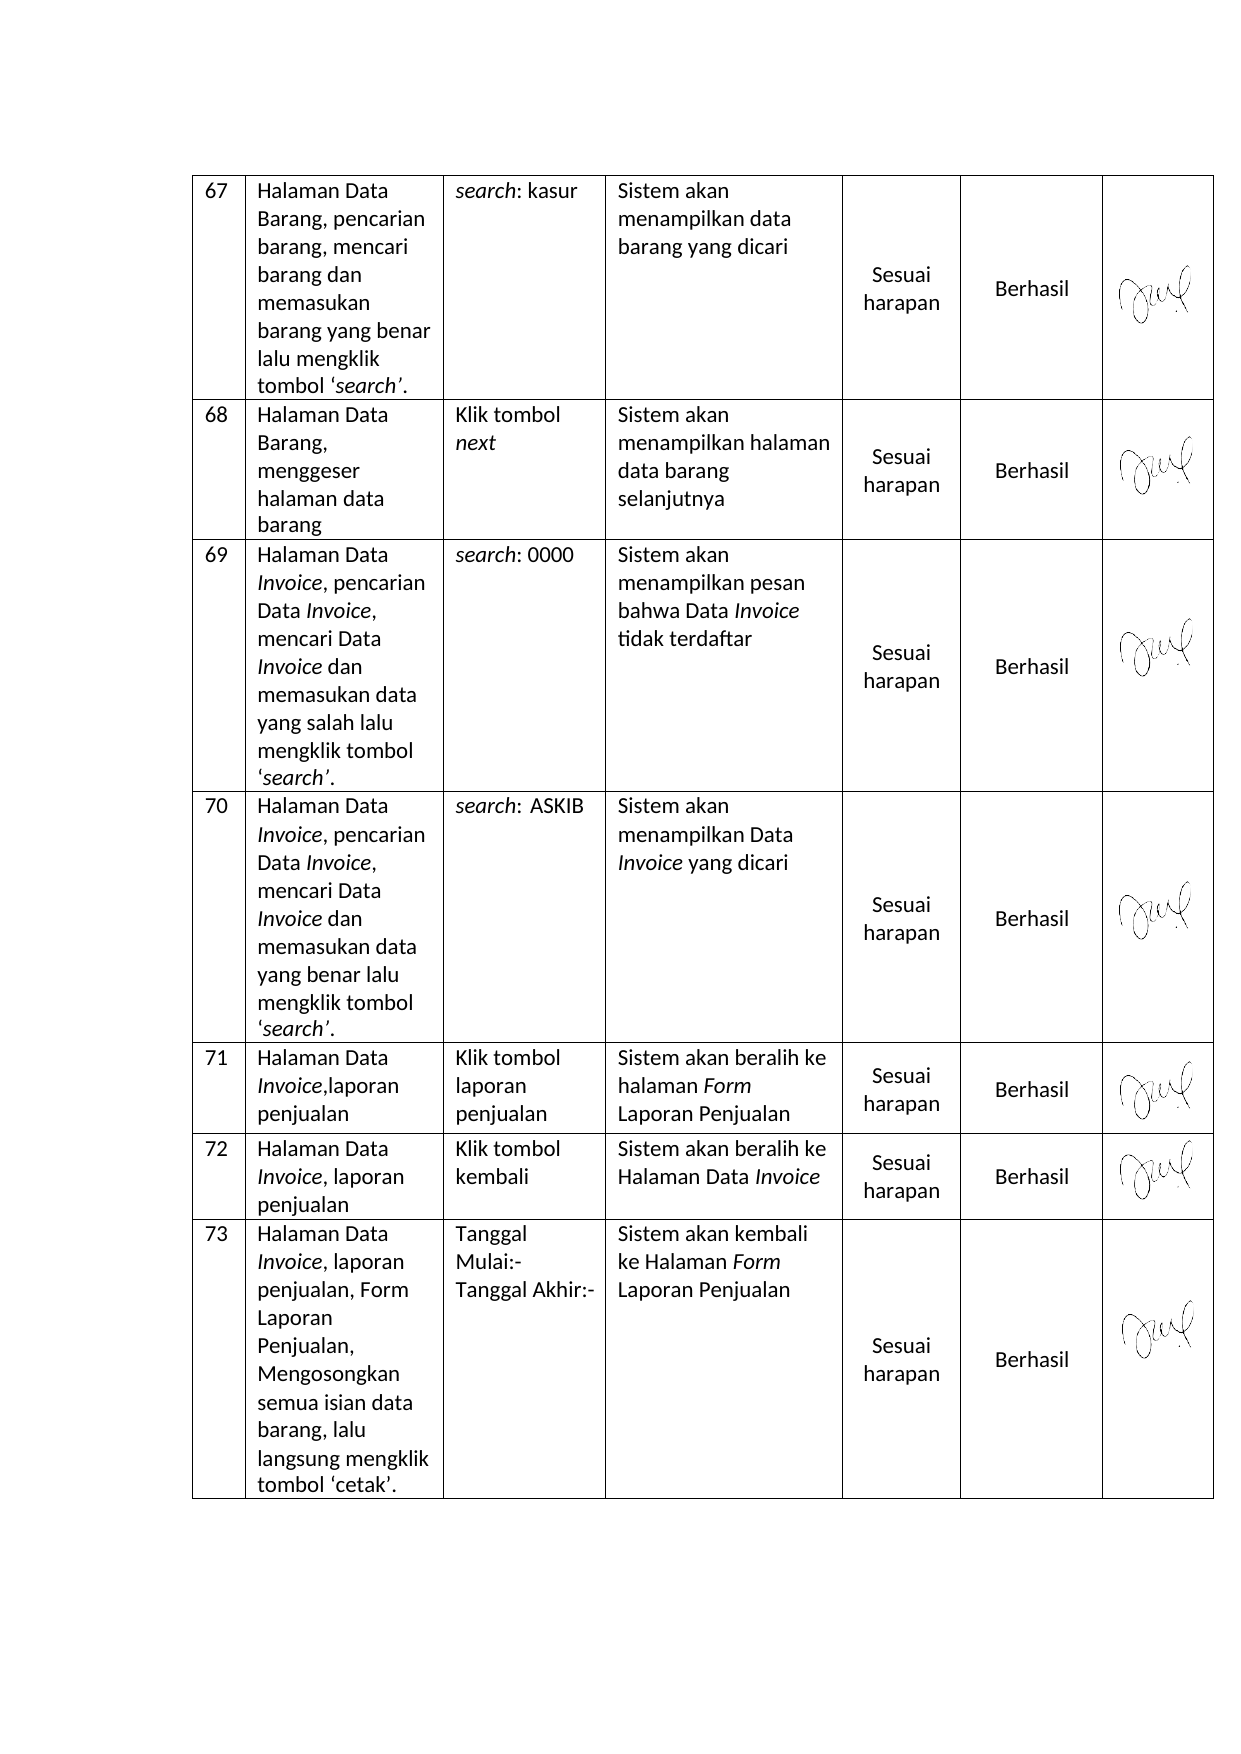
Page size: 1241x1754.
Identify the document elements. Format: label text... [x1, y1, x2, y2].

table_header Sistem akan menampilkan data barang yang dicari [606, 176, 842, 399]
table_cell Sesuai harapan [843, 400, 960, 539]
table_cell [1103, 400, 1213, 539]
table_cell 72 [193, 1134, 245, 1218]
table_header Halaman Data Barang, pencarian barang, mencari barang dan memasukan barang yang benar lalu mengklik tombol ‘search’. [246, 176, 443, 399]
table_cell Berhasil [961, 400, 1102, 539]
picture [1120, 1061, 1193, 1120]
table_cell Sesuai harapan [843, 792, 960, 1042]
table_header search: kasur [444, 176, 605, 399]
table_header Berhasil [961, 176, 1102, 399]
table_cell search: 0000 [444, 540, 605, 791]
table_cell Sistem akan beralih ke halaman Form Laporan Penjualan [606, 1043, 842, 1133]
table_cell Sistem akan menampilkan halaman data barang selanjutnya [606, 400, 842, 539]
table_cell Sistem akan kembali ke Halaman Form Laporan Penjualan [606, 1220, 842, 1498]
table_cell [1103, 1134, 1213, 1218]
table_cell Halaman Data Barang, menggeser halaman data barang [246, 400, 443, 539]
table_cell search: ASKIB [444, 792, 605, 1042]
table_cell Klik tombol laporan penjualan [444, 1043, 605, 1133]
table_cell 69 [193, 540, 245, 791]
table_cell 71 [193, 1043, 245, 1133]
table_header 67 [193, 176, 245, 399]
picture [1120, 1140, 1193, 1200]
table_cell [1103, 792, 1213, 1042]
table_cell Sistem akan menampilkan Data Invoice yang dicari [606, 792, 842, 1042]
table_cell Berhasil [961, 540, 1102, 791]
table_cell Halaman Data Invoice, pencarian Data Invoice, mencari Data Invoice dan memasukan data yang benar lalu mengklik tombol ‘search’. [246, 792, 443, 1042]
picture [1120, 618, 1193, 677]
table_cell 73 [193, 1220, 245, 1498]
table_cell Halaman Data Invoice, laporan penjualan [246, 1134, 443, 1218]
table_cell Sesuai harapan [843, 1134, 960, 1218]
table_cell Halaman Data Invoice, pencarian Data Invoice, mencari Data Invoice dan memasukan data yang salah lalu mengklik tombol ‘search’. [246, 540, 443, 791]
picture [1121, 1300, 1194, 1359]
picture [1118, 881, 1191, 940]
table_cell Klik tombol kembali [444, 1134, 605, 1218]
table_cell Tanggal Mulai:- Tanggal Akhir:- [444, 1220, 605, 1498]
table_cell [1103, 1220, 1213, 1498]
table_cell [1103, 540, 1213, 791]
table_cell Sesuai harapan [843, 540, 960, 791]
table_cell Sesuai harapan [843, 1220, 960, 1498]
table_cell Berhasil [961, 1220, 1102, 1498]
table_cell Berhasil [961, 1134, 1102, 1218]
table_cell Berhasil [961, 792, 1102, 1042]
picture [1118, 265, 1191, 324]
table_cell Sesuai harapan [843, 1043, 960, 1133]
table_cell Halaman Data Invoice,laporan penjualan [246, 1043, 443, 1133]
table_header Sesuai harapan [843, 176, 960, 399]
table_cell [1103, 1043, 1213, 1133]
table_cell 68 [193, 400, 245, 539]
table_header [1103, 176, 1213, 399]
picture [1120, 436, 1193, 495]
table_cell Halaman Data Invoice, laporan penjualan, Form Laporan Penjualan, Mengosongkan semua isian data barang, lalu langsung mengklik tombol ‘cetak’. [246, 1220, 443, 1498]
table_cell Sistem akan beralih ke Halaman Data Invoice [606, 1134, 842, 1218]
table_cell Sistem akan menampilkan pesan bahwa Data Invoice tidak terdaftar [606, 540, 842, 791]
table_cell Klik tombol next [444, 400, 605, 539]
table_cell 70 [193, 792, 245, 1042]
table_cell Berhasil [961, 1043, 1102, 1133]
